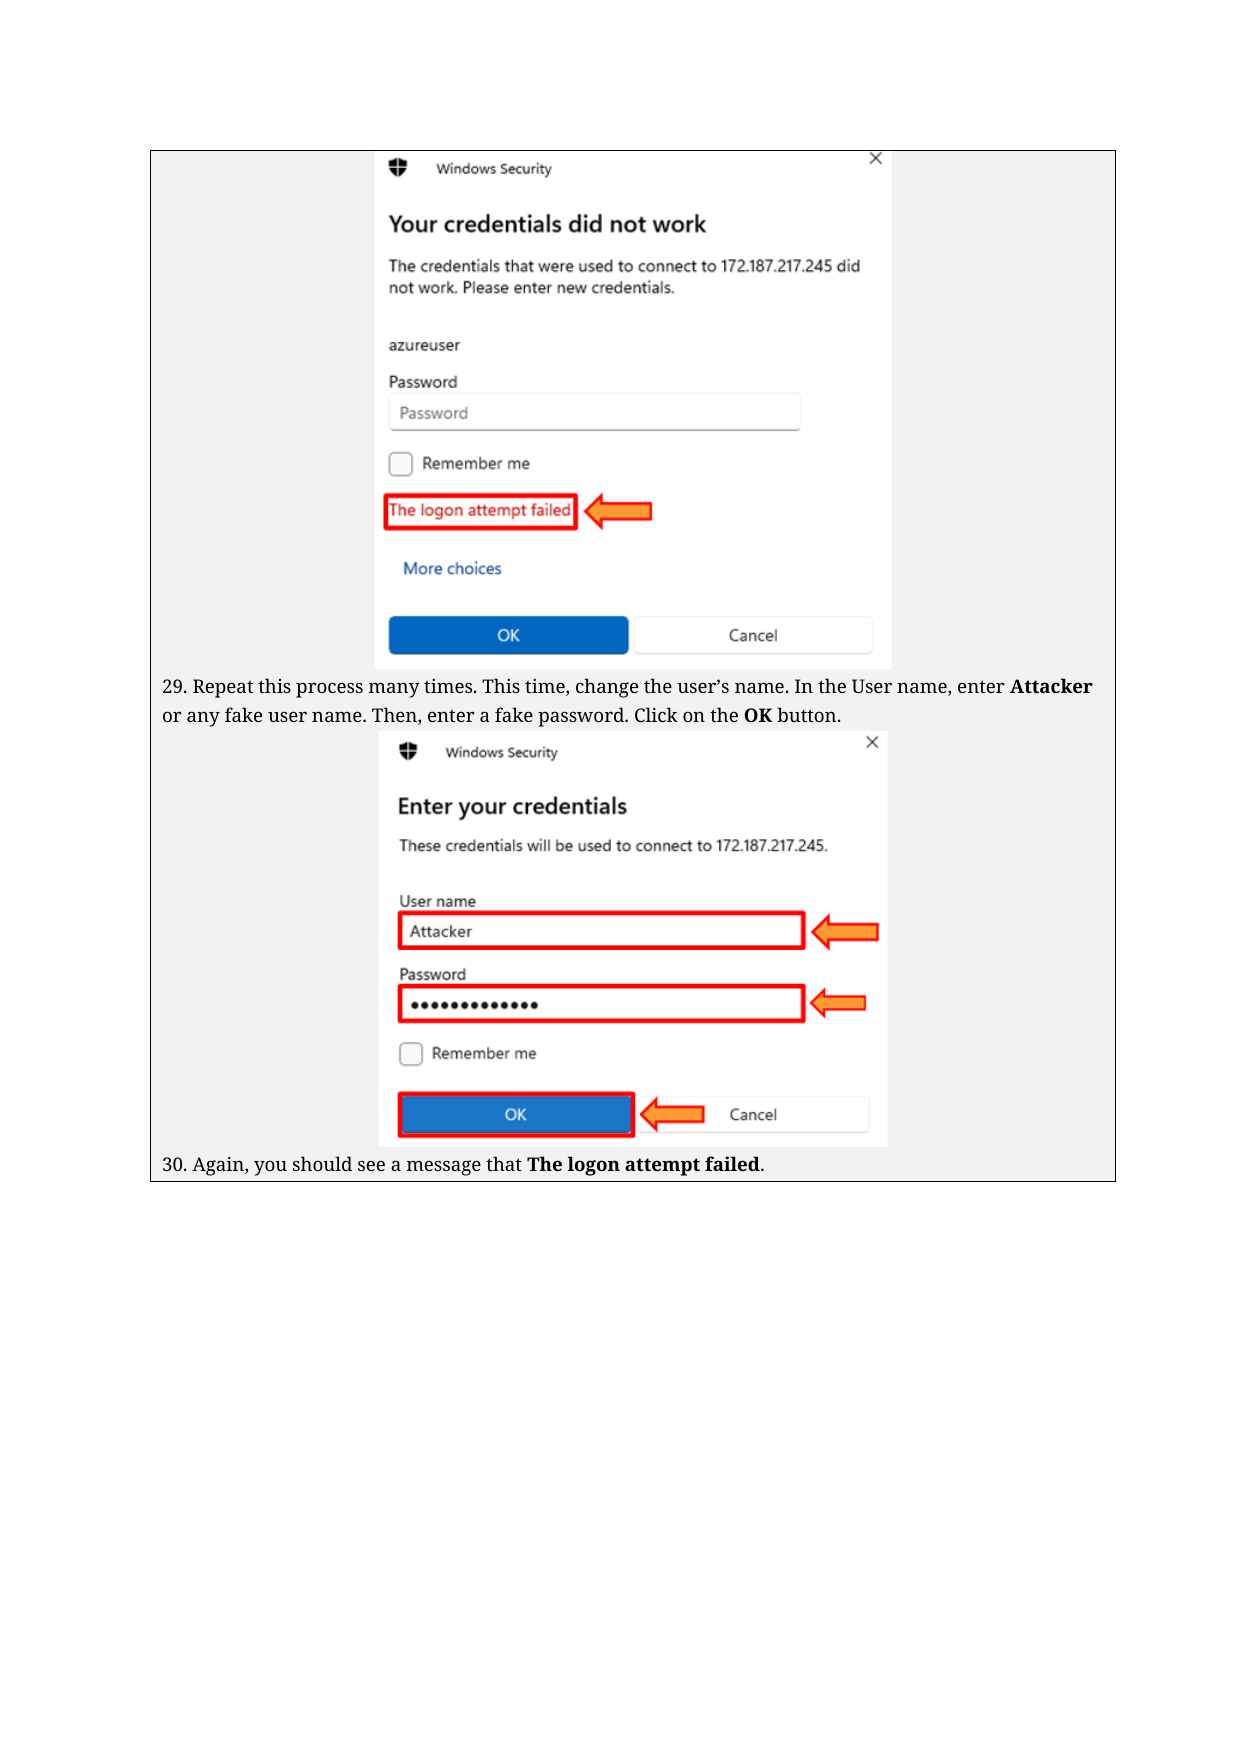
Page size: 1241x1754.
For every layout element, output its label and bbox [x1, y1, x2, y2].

table_header [151, 151, 1115, 1181]
picture [374, 151, 892, 669]
picture [378, 731, 888, 1147]
